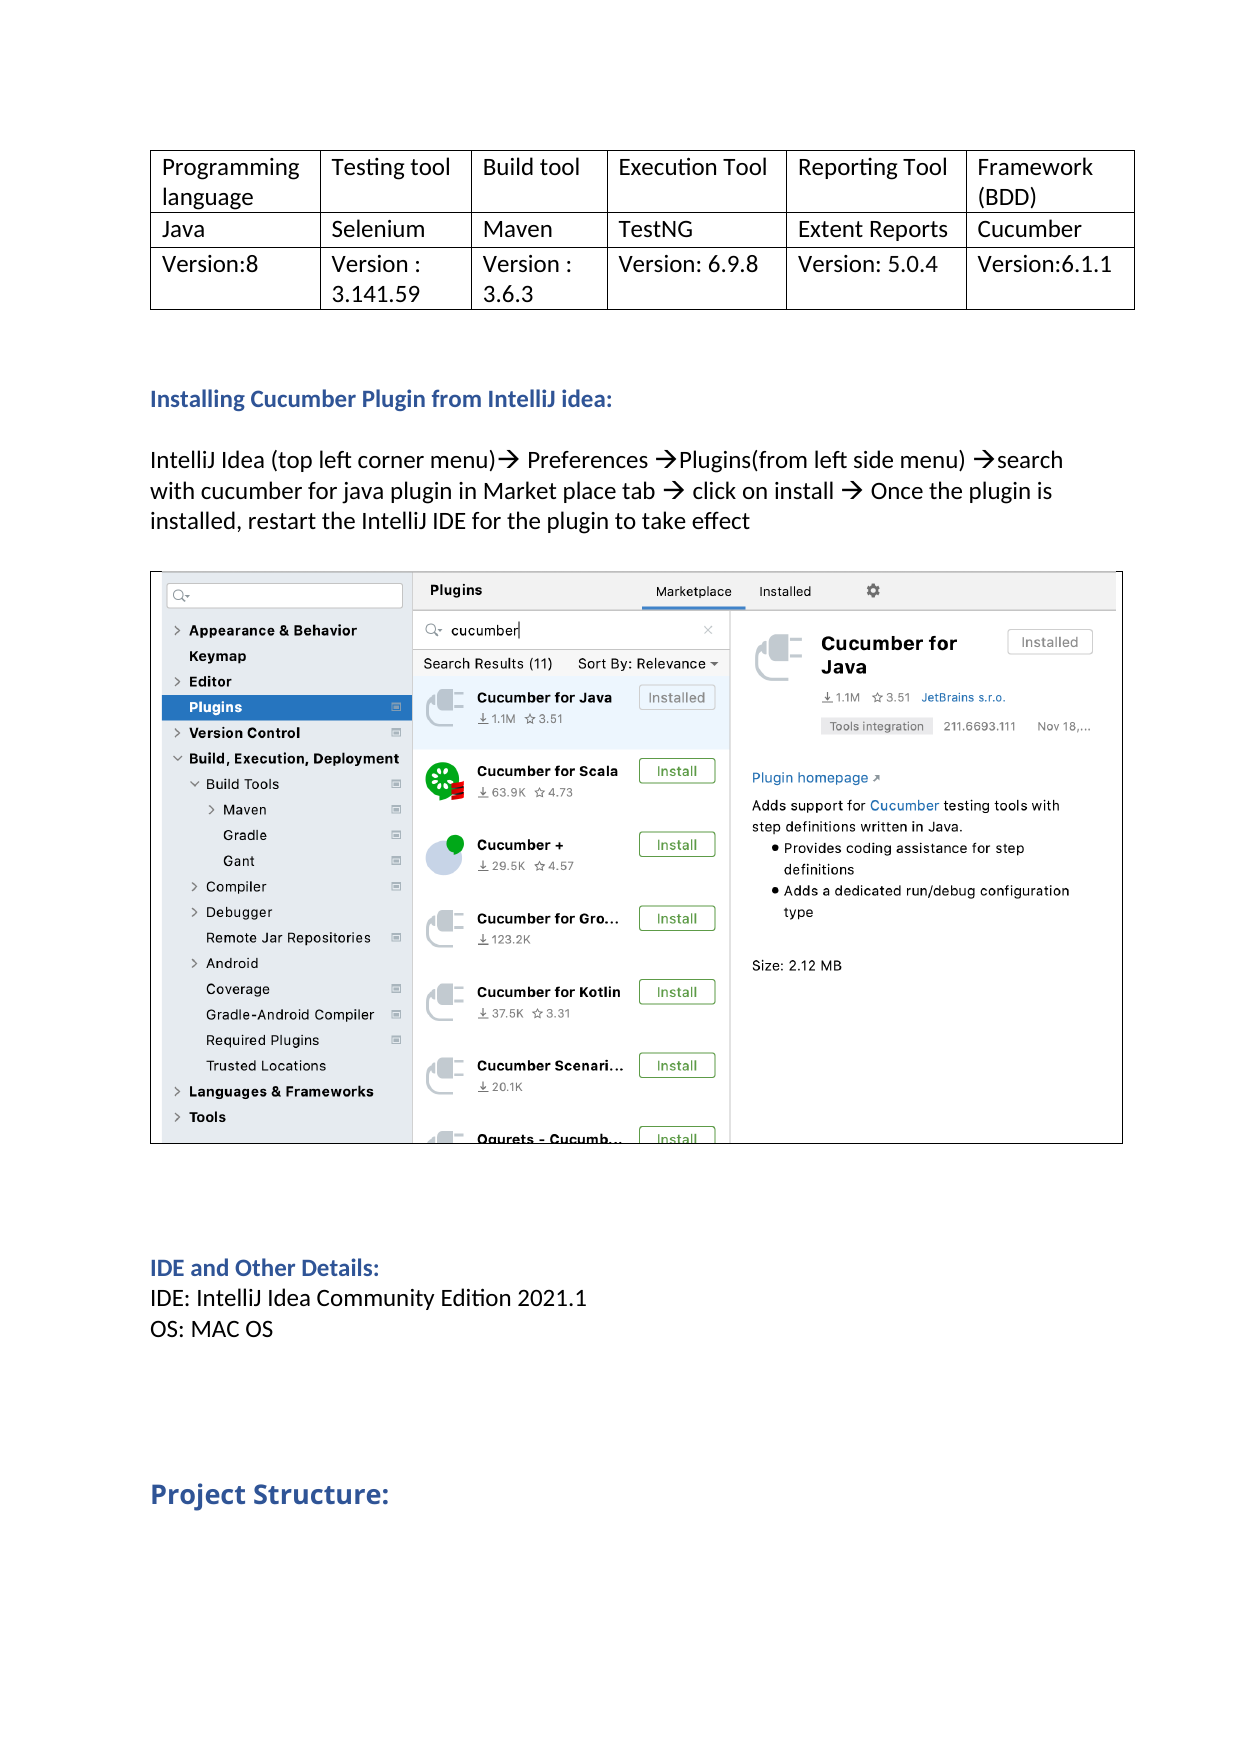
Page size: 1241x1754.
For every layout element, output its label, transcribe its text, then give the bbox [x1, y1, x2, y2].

table_cell TestNG [608, 213, 786, 247]
table_cell Selenium [321, 213, 471, 247]
table_header Framework (BDD) [967, 151, 1134, 212]
table_cell Version : 3.6.3 [472, 248, 607, 309]
subtitle Installing Cucumber Plugin from IntelliJ idea: IntelliJ Idea (top left corner menu) Preferences Plugins(from left side menu) search with cucumber for java plugin in Market place tab click on install Once the plugin is installed, restart the IntelliJ IDE for the plugin to take effect [150, 383, 1090, 536]
table_header Build tool [472, 151, 607, 212]
table_cell Version : 3.141.59 [321, 248, 471, 309]
table_cell Version:8 [151, 248, 320, 309]
subtitle IDE and Other Details: IDE: IntelliJ Idea Community Edition 2021.1 OS: MAC OS [150, 1252, 1090, 1438]
picture [161, 571, 1116, 1143]
table_cell Version: 6.9.8 [608, 248, 786, 309]
table_header Execution Tool [608, 151, 786, 212]
table_header Reporting Tool [787, 151, 966, 212]
table_cell Extent Reports [787, 213, 966, 247]
table_header Programming language [151, 151, 320, 212]
table_cell Version: 5.0.4 [787, 248, 966, 309]
table_cell Java [151, 213, 320, 247]
text Project Structure: [150, 1475, 1090, 1579]
table_cell Version:6.1.1 [967, 248, 1134, 309]
table_cell Maven [472, 213, 607, 247]
table_header [151, 572, 161, 1142]
table_header [1116, 572, 1122, 1142]
table_header Testing tool [321, 151, 471, 212]
table_cell Cucumber [967, 213, 1134, 247]
